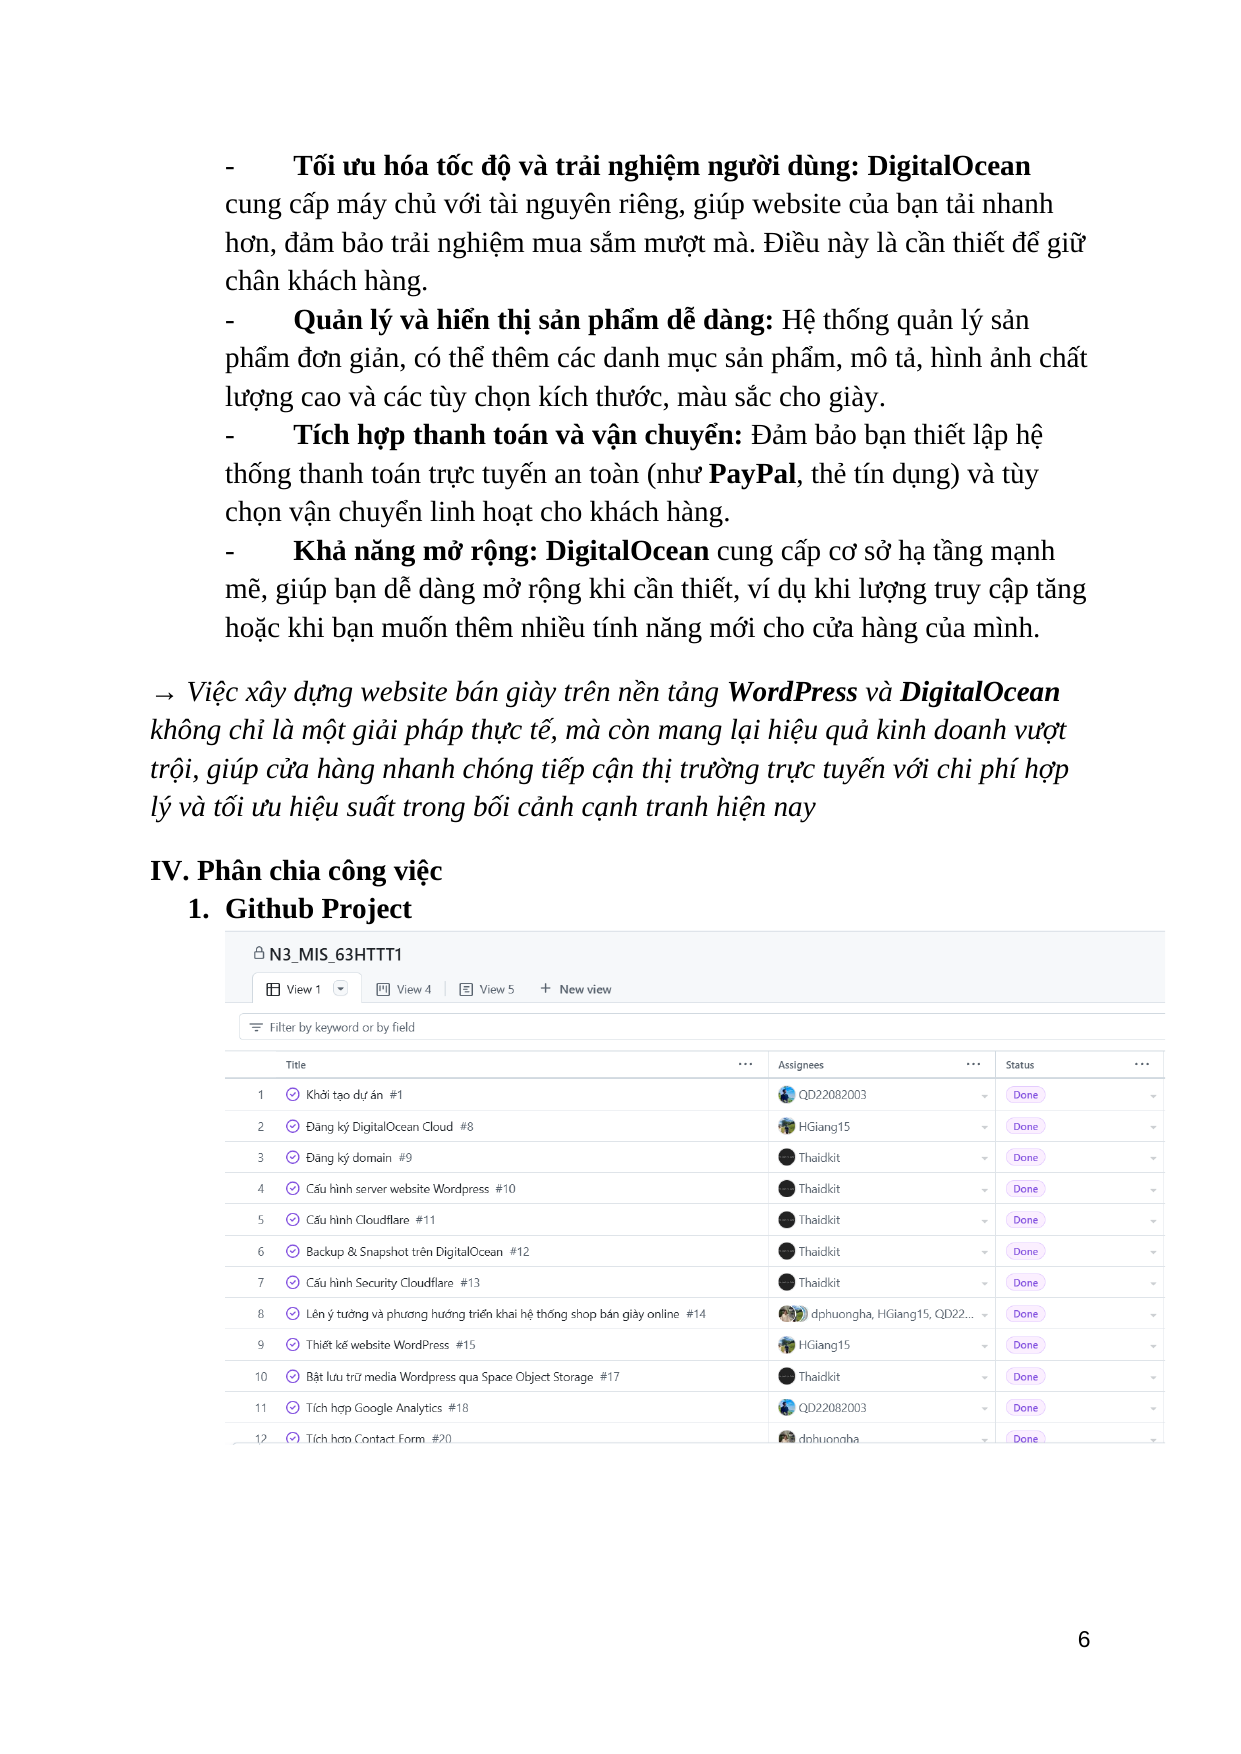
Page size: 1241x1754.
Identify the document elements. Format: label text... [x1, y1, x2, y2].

picture [225, 930, 1166, 1445]
text → Việc xây dựng website bán giày trên nền tảng WordPress và DigitalOcean không chỉ là một giải pháp thực tế, mà còn mang lại hiệu quả kinh doanh vượt trội, giúp cửa hàng nhanh chóng tiếp cận thị trường trực tuyến với chi phí hợp lý và tối ưu hiệu suất trong bối cảnh cạnh tranh hiện nay [150, 674, 1090, 823]
text - Tích hợp thanh toán và vận chuyển: Đảm bảo bạn thiết lập hệ thống thanh toán trực tuyến an toàn (như PayPal, thẻ tín dụng) và tùy chọn vận chuyển linh hoạt cho khách hàng. [225, 417, 1090, 528]
text - Quản lý và hiển thị sản phẩm dễ dàng: Hệ thống quản lý sản phẩm đơn giản, có thể thêm các danh mục sản phẩm, mô tả, hình ảnh chất lượng cao và các tùy chọn kích thước, màu sắc cho giày. [225, 302, 1090, 412]
text - Khả năng mở rộng: DigitalOcean cung cấp cơ sở hạ tầng mạnh mẽ, giúp bạn dễ dàng mở rộng khi cần thiết, ví dụ khi lượng truy cập tăng hoặc khi bạn muốn thêm nhiều tính năng mới cho cửa hàng của mình. [225, 533, 1090, 644]
text - Tối ưu hóa tốc độ và trải nghiệm người dùng: DigitalOcean cung cấp máy chủ với tài nguyên riêng, giúp website của bạn tải nhanh hơn, đảm bảo trải nghiệm mua sắm mượt mà. Điều này là cần thiết để giữ chân khách hàng. [225, 148, 1090, 297]
subtitle Github Project [187, 891, 1090, 925]
subtitle IV. Phân chia công việc [150, 853, 1090, 886]
